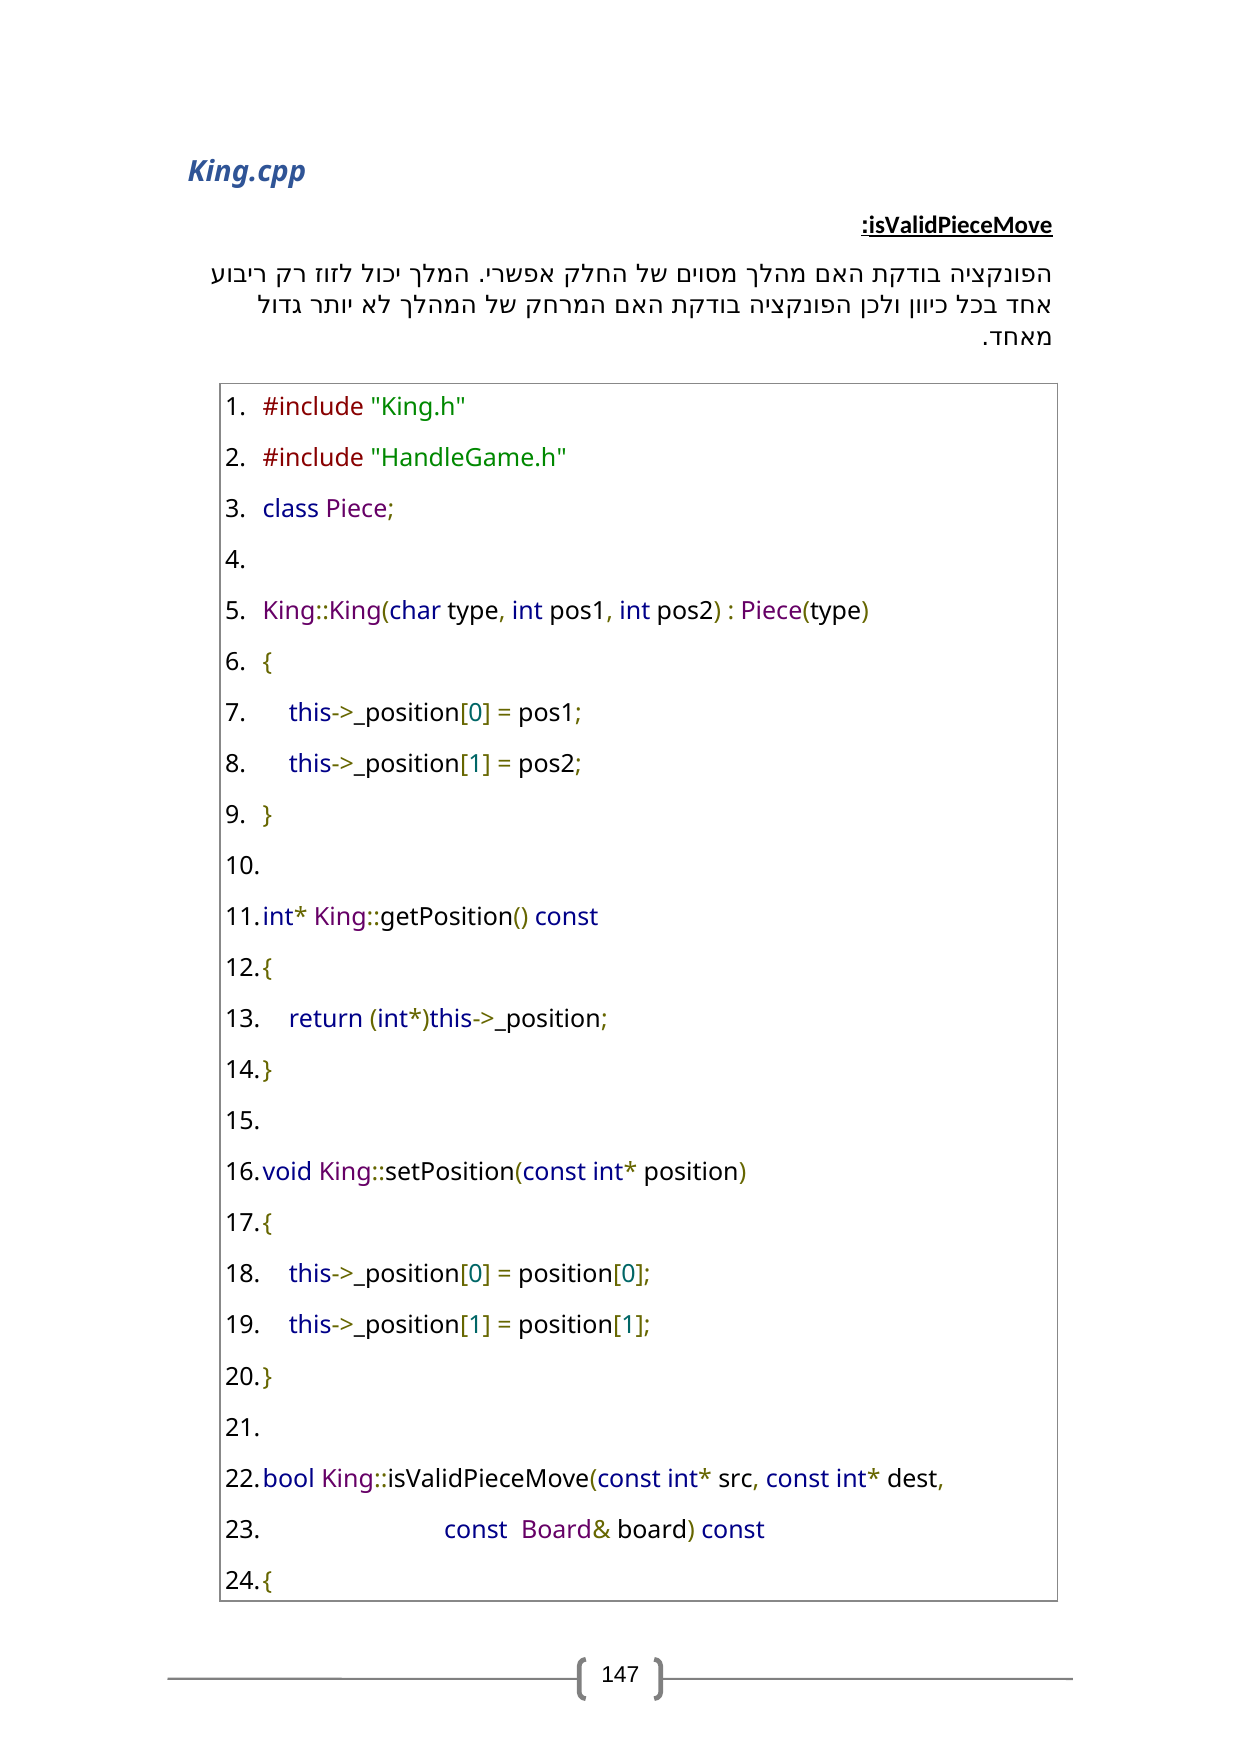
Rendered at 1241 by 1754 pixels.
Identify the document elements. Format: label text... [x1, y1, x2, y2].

text isValidPieceMove: [187, 209, 1053, 240]
list #include "King.h" [221, 384, 1057, 422]
list { [221, 1199, 1057, 1239]
text הפונקציה בודקת האם מהלך מסוים של החלק אפשרי. המלך יכול לזוז רק ריבוע אחד בכל כיוון ולכן הפונקציה בודקת האם המרחק של המהלך לא יותר גדול מאחד. [187, 259, 1053, 351]
list } [221, 791, 1057, 831]
list int* King::getPosition() const [221, 893, 1057, 933]
list } [221, 1046, 1057, 1086]
list { [221, 944, 1057, 984]
list this->_position[0] = pos1; [221, 689, 1057, 729]
list class Piece; [221, 485, 1057, 524]
list return (int*)this->_position; [221, 995, 1057, 1035]
list this->_position[0] = position[0]; [221, 1250, 1057, 1290]
list const Board& board) const [221, 1506, 1057, 1545]
list { [221, 1557, 1057, 1600]
list this->_position[1] = position[1]; [221, 1301, 1057, 1341]
list this->_position[1] = pos2; [221, 740, 1057, 780]
list void King::setPosition(const int* position) [221, 1148, 1057, 1188]
list #include "HandleGame.h" [221, 434, 1057, 473]
list King::King(char type, int pos1, int pos2) : Piece(type) [221, 587, 1057, 627]
list { [221, 638, 1057, 678]
list bool King::isValidPieceMove(const int* src, const int* dest, [221, 1454, 1057, 1494]
list } [221, 1352, 1057, 1392]
subtitle King.cpp [187, 150, 1053, 190]
